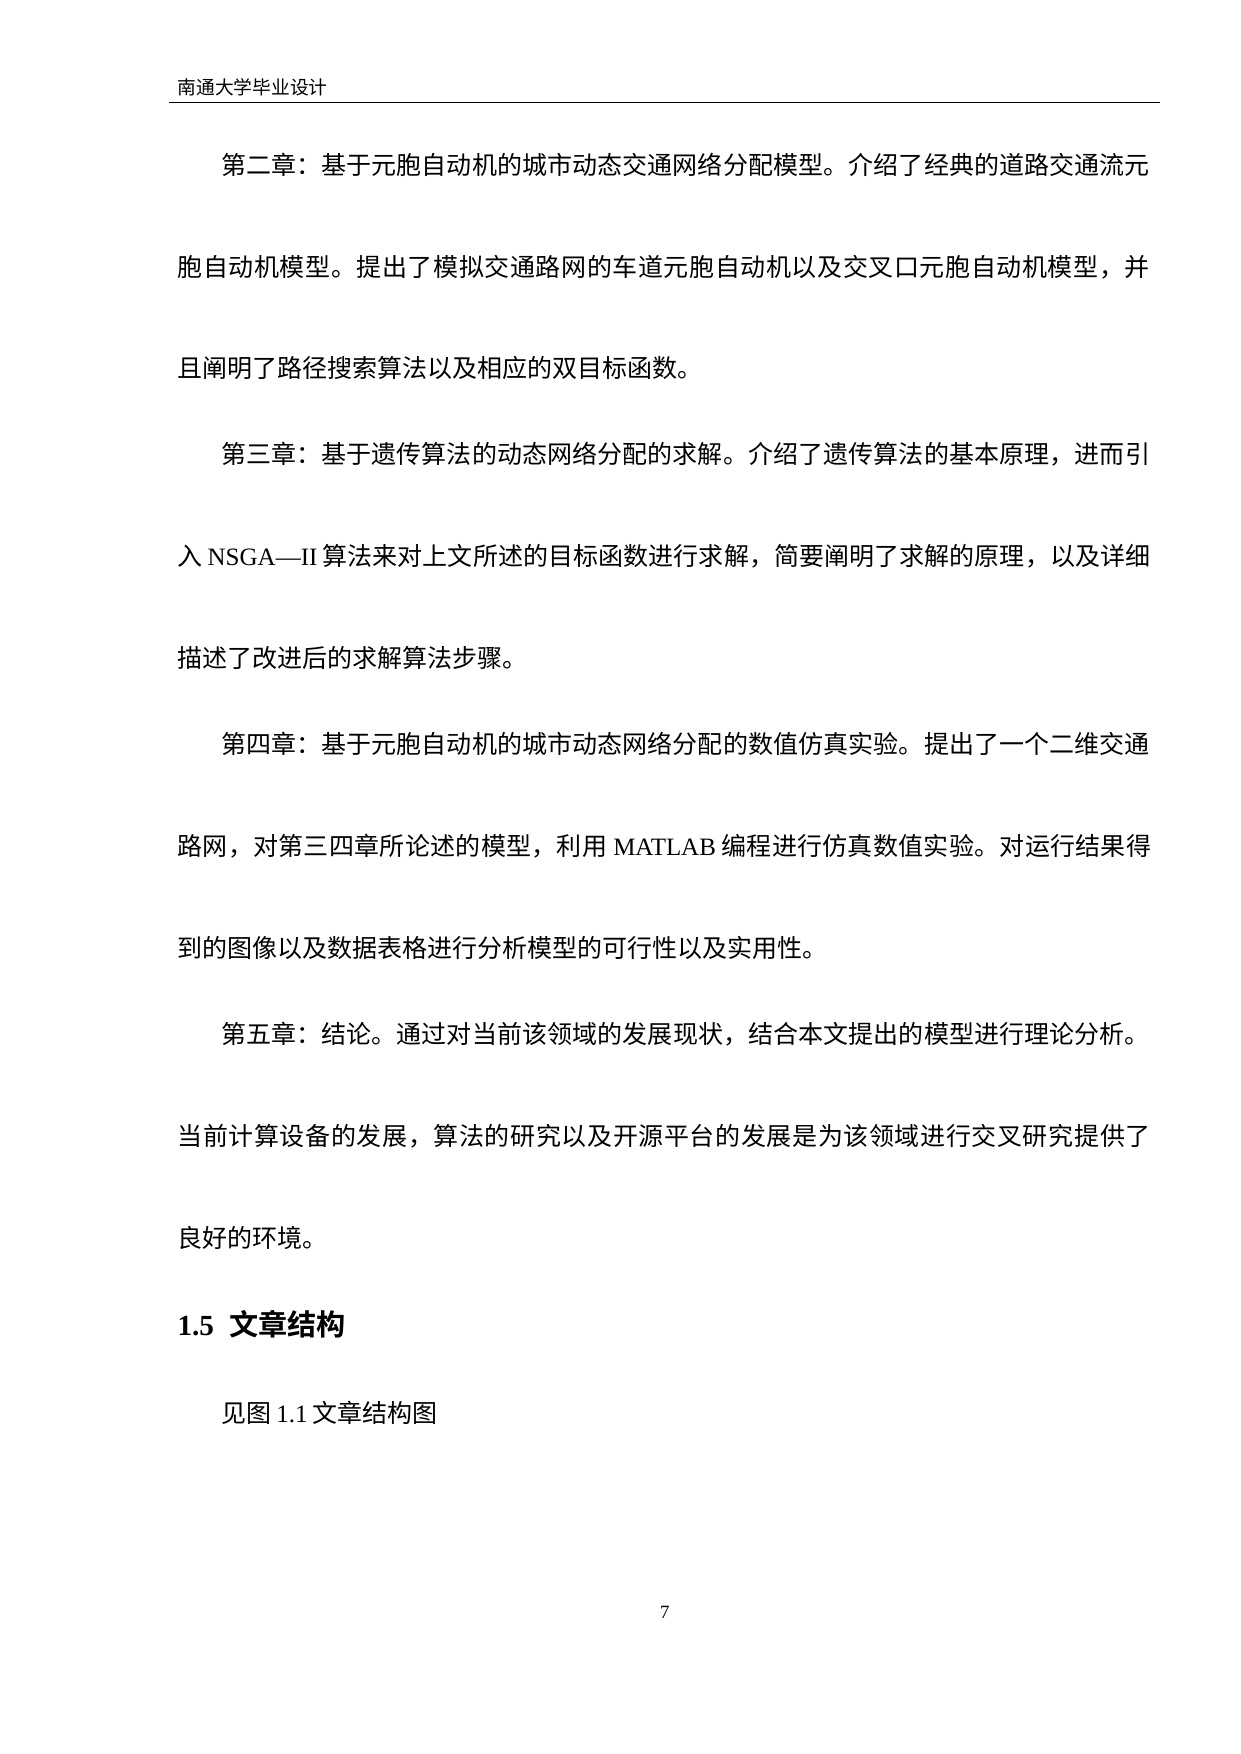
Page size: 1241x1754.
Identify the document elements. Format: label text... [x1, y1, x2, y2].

subtitle 文章结构 [177, 1288, 1152, 1356]
text 第三章：基于遗传算法的动态网络分配的求解。介绍了遗传算法的基本原理，进而引入NSGA—II算法来对上文所述的目标函数进行求解，简要阐明了求解的原理，以及详细描述了改进后的求解算法步骤。 [177, 419, 1152, 691]
text 第四章：基于元胞自动机的城市动态网络分配的数值仿真实验。提出了一个二维交通路网，对第三四章所论述的模型，利用MATLAB编程进行仿真数值实验。对运行结果得到的图像以及数据表格进行分析模型的可行性以及实用性。 [177, 709, 1152, 981]
text 第五章：结论。通过对当前该领域的发展现状，结合本文提出的模型进行理论分析。当前计算设备的发展，算法的研究以及开源平台的发展是为该领域进行交叉研究提供了良好的环境。 [177, 999, 1152, 1270]
text 第二章：基于元胞自动机的城市动态交通网络分配模型。介绍了经典的道路交通流元胞自动机模型。提出了模拟交通路网的车道元胞自动机以及交叉口元胞自动机模型，并且阐明了路径搜索算法以及相应的双目标函数。 [177, 129, 1152, 401]
text 见图1.1文章结构图 [221, 1378, 1152, 1446]
